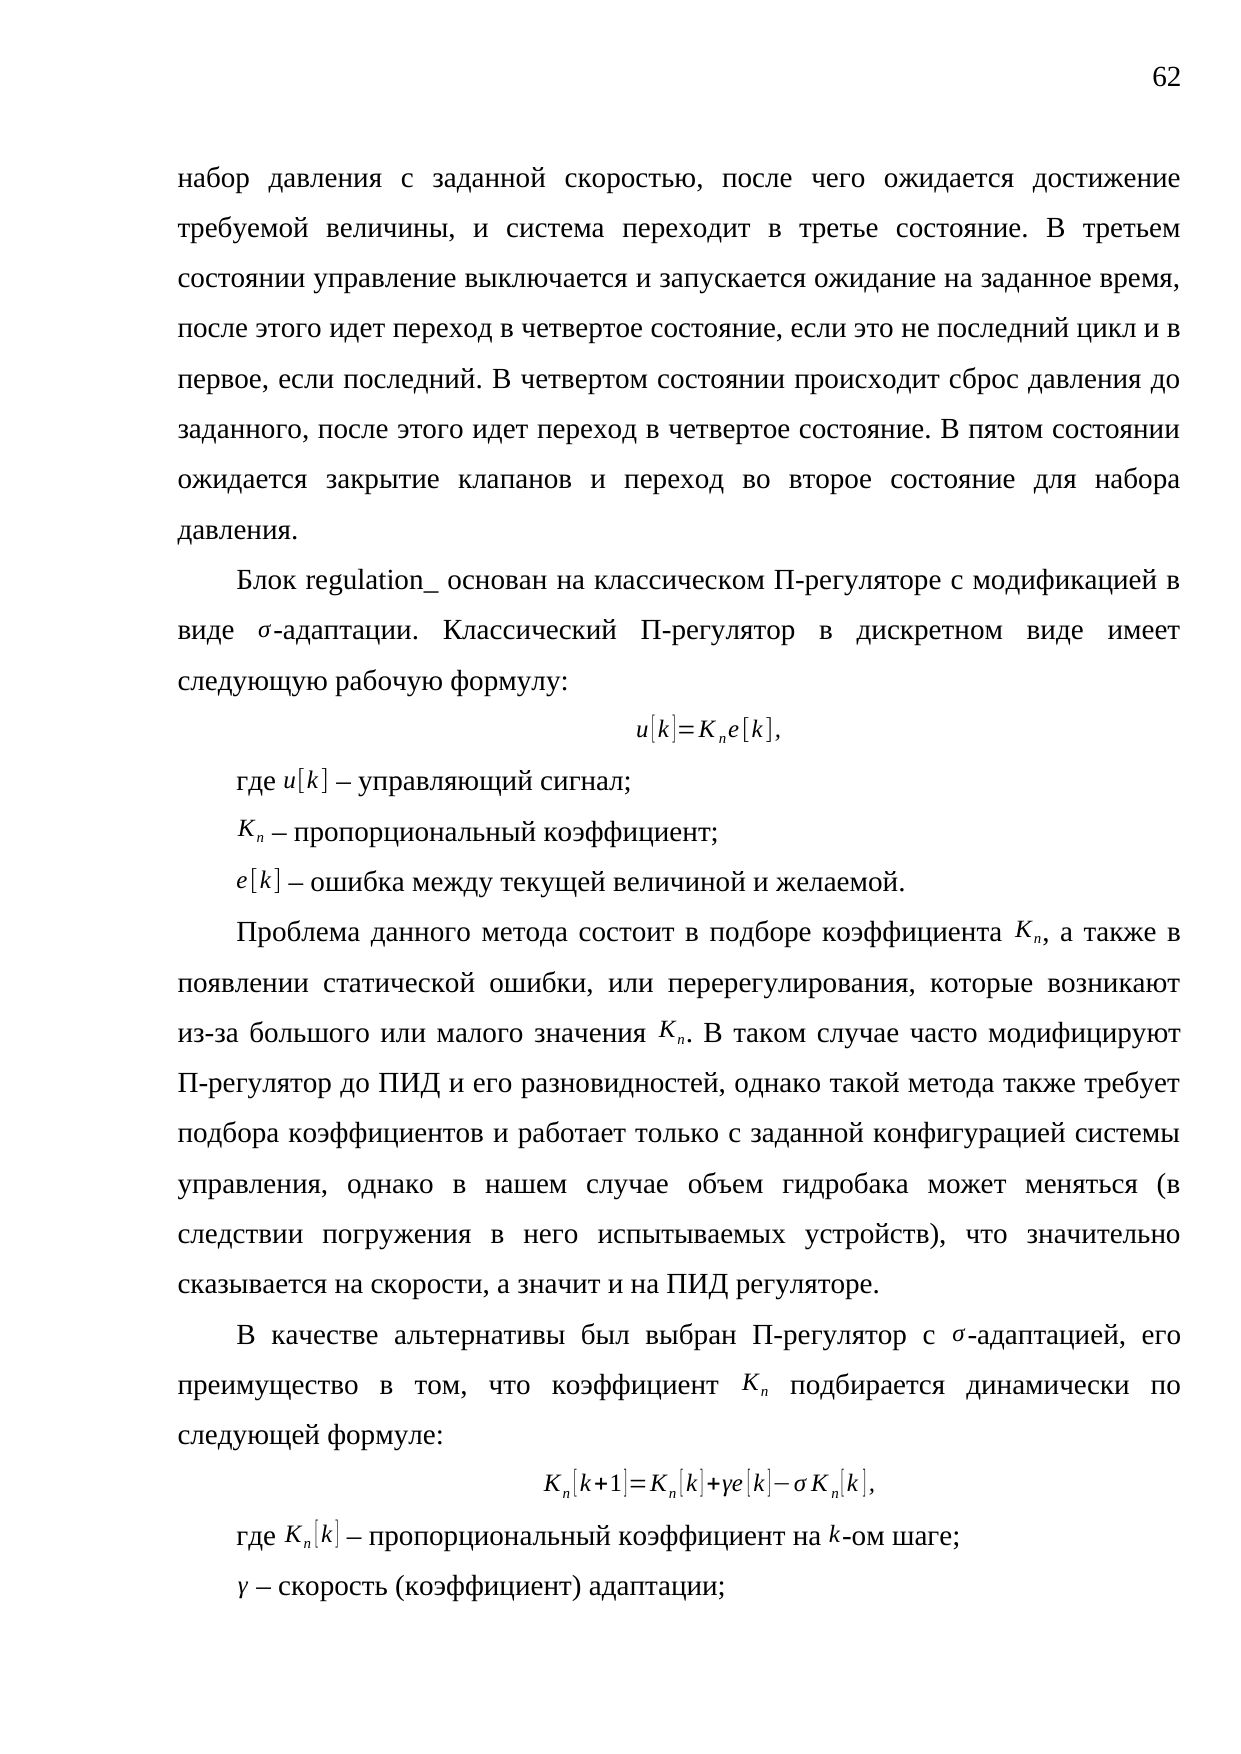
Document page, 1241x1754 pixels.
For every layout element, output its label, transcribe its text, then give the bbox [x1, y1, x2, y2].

text – скорость (коэффициент) адаптации; [177, 1568, 1181, 1602]
text Блок regulation_ основан на классическом П-регуляторе с модификацией в виде -адаптации. Классический П-регулятор в дискретном виде имеет следующую рабочую формулу: [177, 562, 1181, 696]
text где – пропорциональный коэффициент на -ом шаге; [177, 1518, 1181, 1552]
text где – управляющий сигнал; [177, 763, 1181, 797]
text Проблема данного метода состоит в подборе коэффициента , а также в появлении статической ошибки, или перерегулирования, которые возникают из-за большого или малого значения . В таком случае часто модифицируют П-регулятор до ПИД и его разновидностей, однако такой метода также требует подбора коэффициентов и работает только с заданной конфигурацией системы управления, однако в нашем случае объем гидробака может меняться (в следствии погружения в него испытываемых устройств), что значительно сказывается на скорости, а значит и на ПИД регуляторе. [177, 914, 1181, 1300]
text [177, 160, 1181, 545]
text В качестве альтернативы был выбран П-регулятор с -адаптацией, его преимущество в том, что коэффициент подбирается динамически по следующей формуле: [177, 1317, 1181, 1451]
text – пропорциональный коэффициент; [177, 814, 1181, 847]
text – ошибка между текущей величиной и желаемой. [177, 864, 1181, 898]
